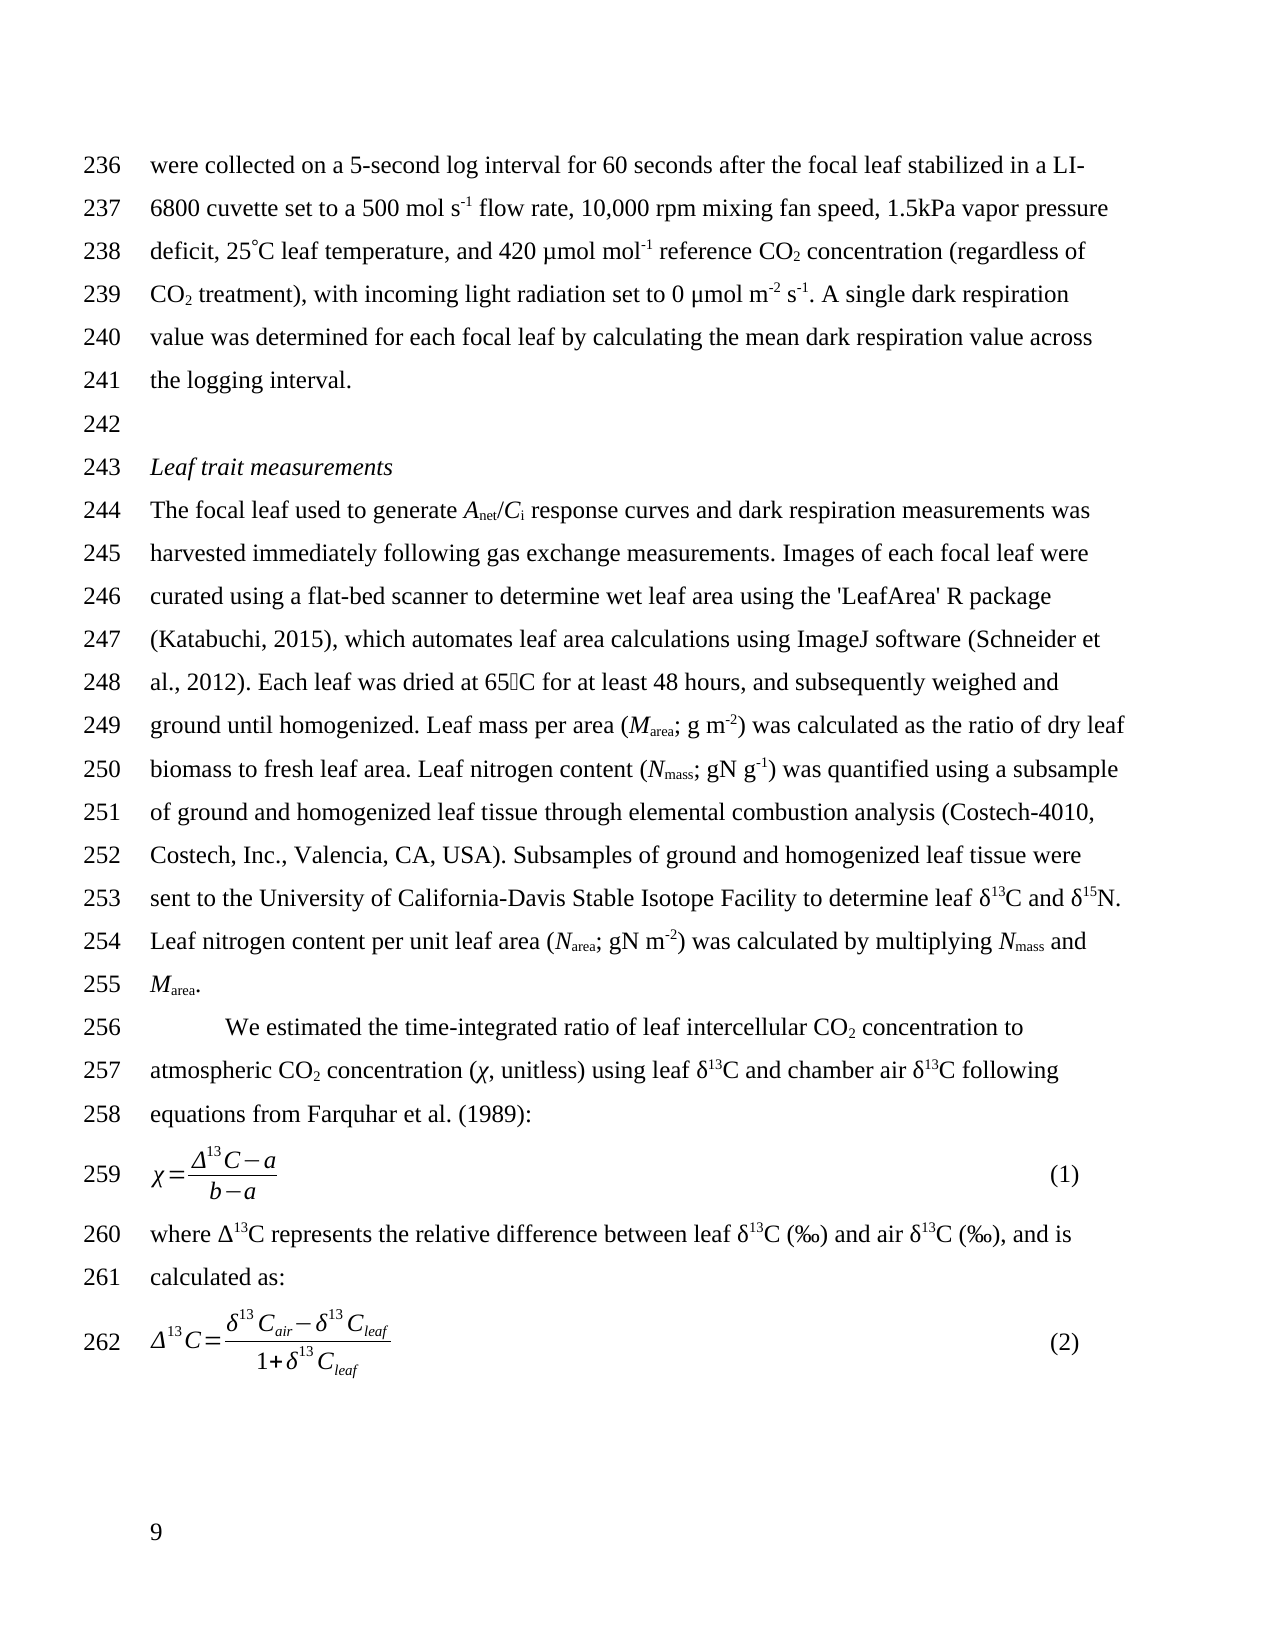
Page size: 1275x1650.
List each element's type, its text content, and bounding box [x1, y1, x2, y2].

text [150, 150, 1125, 394]
text The focal leaf used to generate Anet/Ci response curves and dark respiration measurements was harvested immediately following gas exchange measurements. Images of each focal leaf were curated using a flat-bed scanner to determine wet leaf area using the 'LeafArea' R package , which automates leaf area calculations using ImageJ software . Each leaf was dried at 65C for at least 48 hours, and subsequently weighed and ground until homogenized. Leaf mass per area (Marea; g m-2) was calculated as the ratio of dry leaf biomass to fresh leaf area. Leaf nitrogen content (Nmass; gN g-1) was quantified using a subsample of ground and homogenized leaf tissue through elemental combustion analysis (Costech-4010, Costech, Inc., Valencia, CA, USA). Subsamples of ground and homogenized leaf tissue were sent to the University of California-Davis Stable Isotope Facility to determine leaf δ13C and δ15N. Leaf nitrogen content per unit leaf area (Narea; gN m-2) was calculated by multiplying Nmass and Marea. [150, 495, 1125, 998]
text Leaf trait measurements [150, 452, 1125, 481]
text We estimated the time-integrated ratio of leaf intercellular CO2 concentration to atmospheric CO2 concentration (χ, unitless) using leaf δ13C and chamber air δ13C following equations from : [150, 1012, 1125, 1127]
text where Δ13C represents the relative difference between leaf δ13C (‰) and air δ13C (‰), and is calculated as: [150, 1219, 1125, 1291]
text (1) [150, 1142, 1125, 1204]
text (2) [150, 1305, 1125, 1378]
